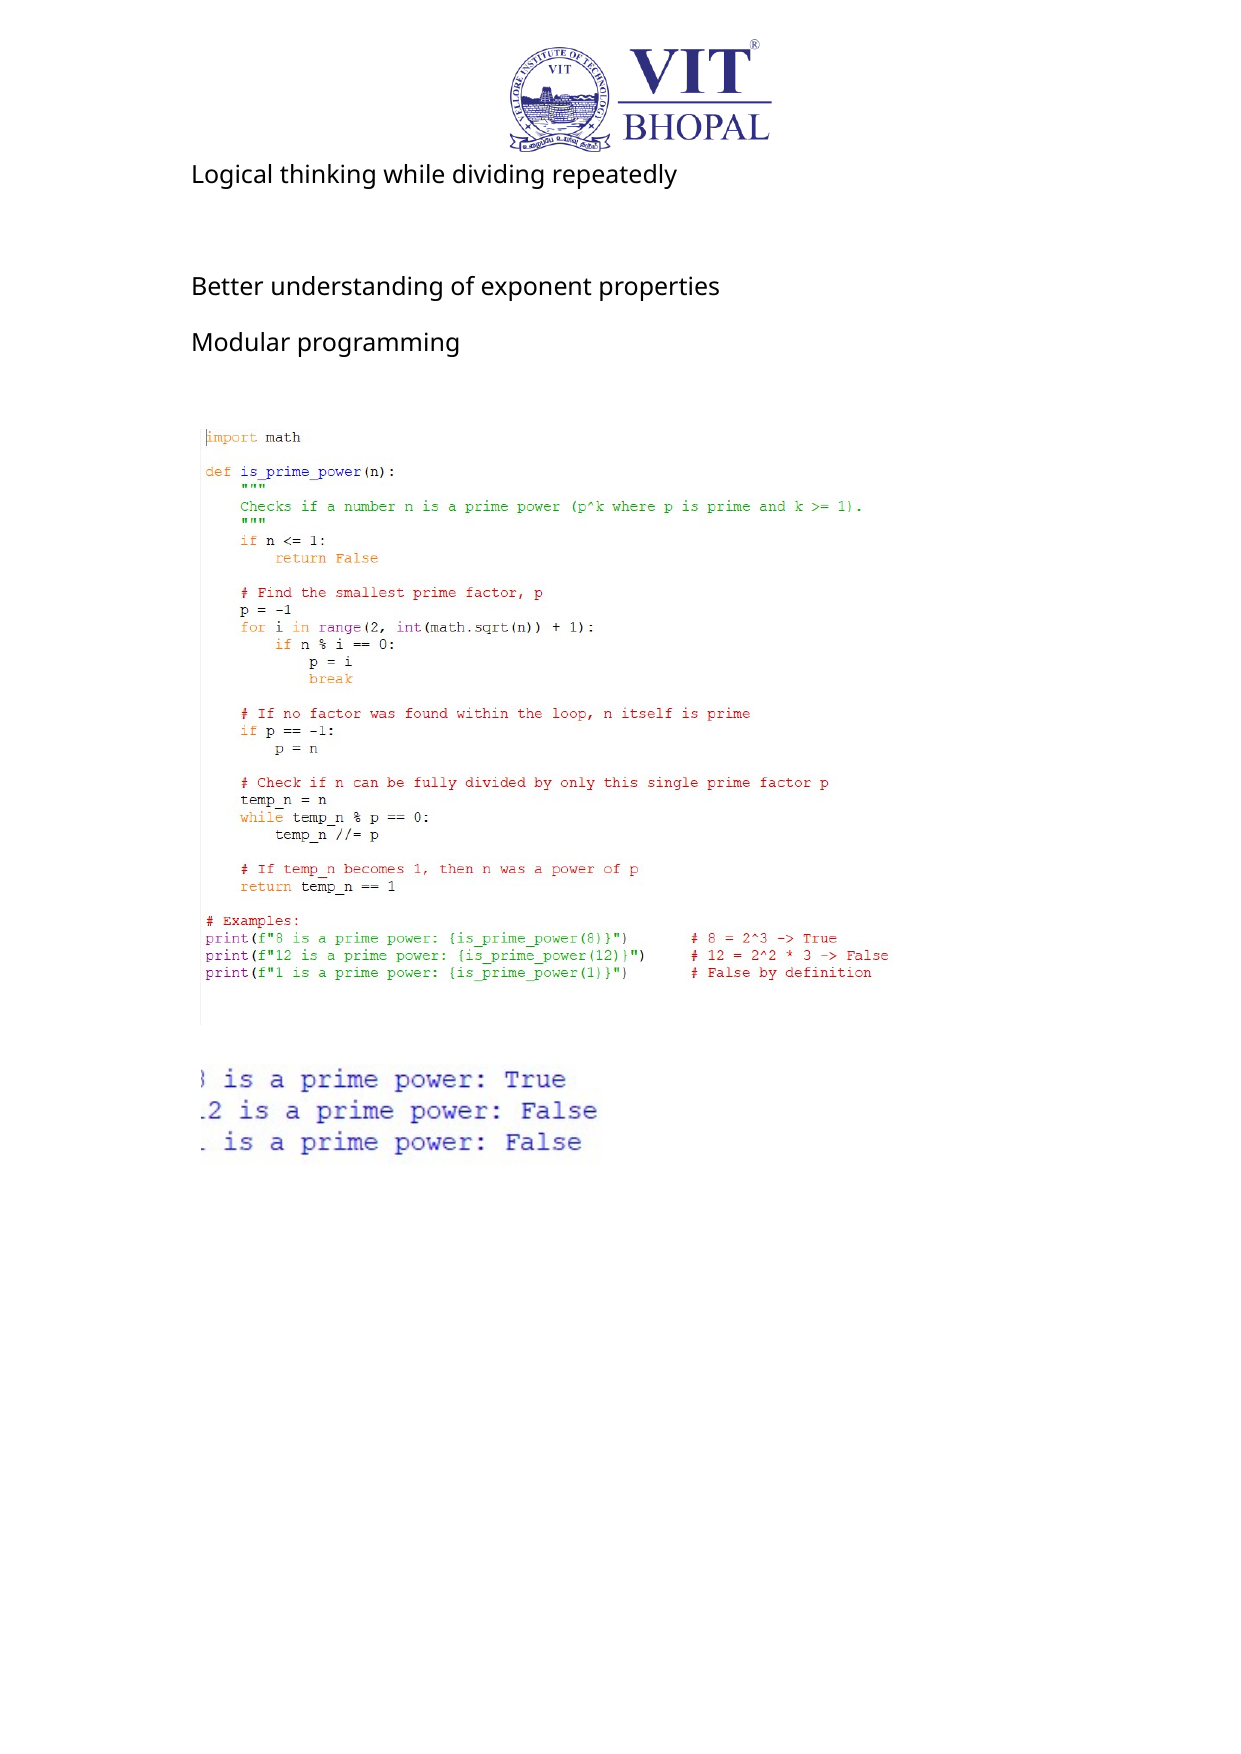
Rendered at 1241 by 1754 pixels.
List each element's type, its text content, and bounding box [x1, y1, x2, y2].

text Better understanding of exponent properties [191, 268, 1090, 302]
picture [509, 39, 772, 152]
text Logical thinking while dividing repeatedly [191, 157, 1090, 191]
picture [201, 1064, 786, 1216]
text Modular programming [191, 324, 1090, 358]
picture [200, 429, 1100, 1025]
